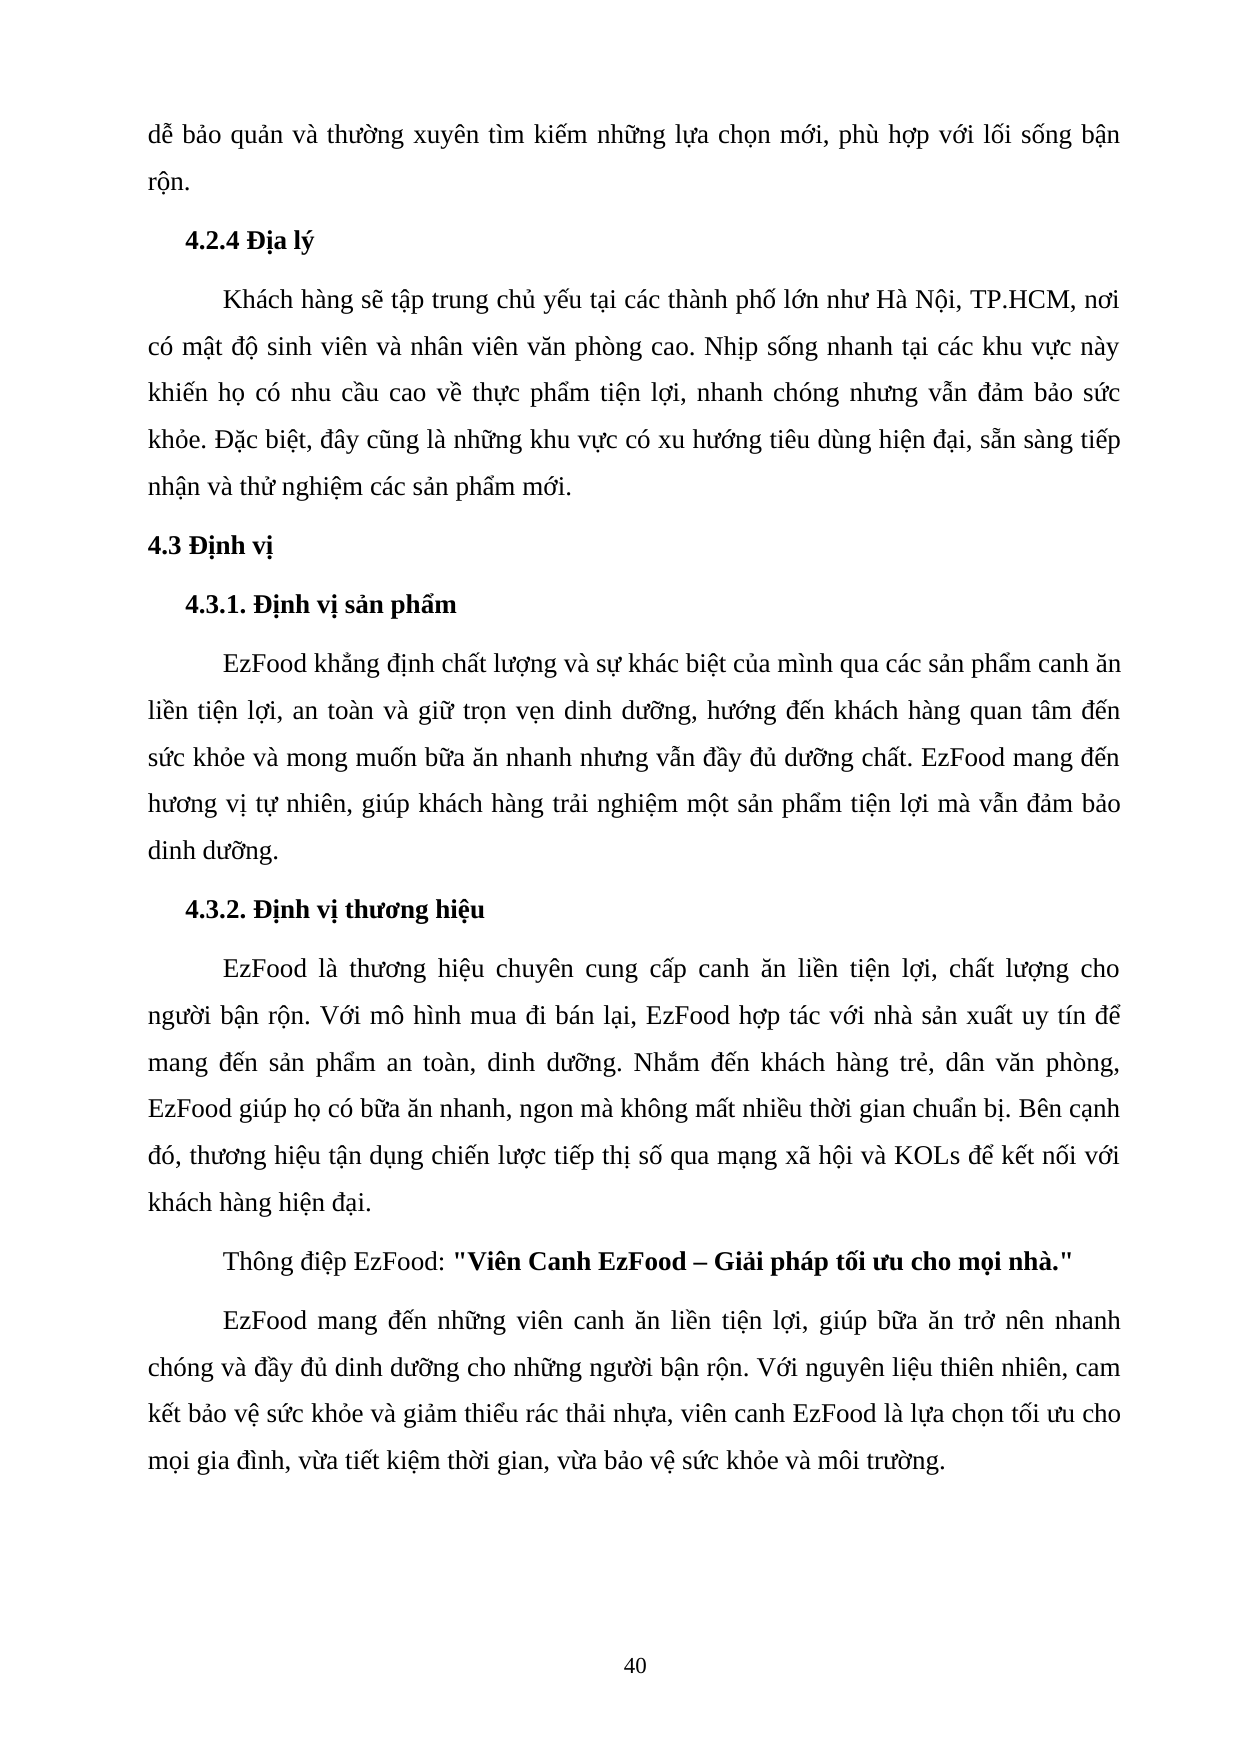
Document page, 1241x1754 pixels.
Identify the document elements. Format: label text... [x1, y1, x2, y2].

text EzFood là thương hiệu chuyên cung cấp canh ăn liền tiện lợi, chất lượng cho người bận rộn. Với mô hình mua đi bán lại, EzFood hợp tác với nhà sản xuất uy tín để mang đến sản phẩm an toàn, dinh dưỡng. Nhắm đến khách hàng trẻ, dân văn phòng, EzFood giúp họ có bữa ăn nhanh, ngon mà không mất nhiều thời gian chuẩn bị. Bên cạnh đó, thương hiệu tận dụng chiến lược tiếp thị số qua mạng xã hội và KOLs để kết nối với khách hàng hiện đại. [148, 952, 1122, 1217]
subtitle 4.3 Định vị [148, 529, 1122, 560]
text EzFood khẳng định chất lượng và sự khác biệt của mình qua các sản phẩm canh ăn liền tiện lợi, an toàn và giữ trọn vẹn dinh dưỡng, hướng đến khách hàng quan tâm đến sức khỏe và mong muốn bữa ăn nhanh nhưng vẫn đầy đủ dưỡng chất. EzFood mang đến hương vị tự nhiên, giúp khách hàng trải nghiệm một sản phẩm tiện lợi mà vẫn đảm bảo dinh dưỡng. [148, 647, 1122, 865]
text Khách hàng sẽ tập trung chủ yếu tại các thành phố lớn như Hà Nội, TP.HCM, nơi có mật độ sinh viên và nhân viên văn phòng cao. Nhịp sống nhanh tại các khu vực này khiến họ có nhu cầu cao về thực phẩm tiện lợi, nhanh chóng nhưng vẫn đảm bảo sức khỏe. Đặc biệt, đây cũng là những khu vực có xu hướng tiêu dùng hiện đại, sẵn sàng tiếp nhận và thử nghiệm các sản phẩm mới. [148, 283, 1122, 501]
subtitle 4.3.2. Định vị thương hiệu [185, 893, 1122, 924]
subtitle 4.2.4 Địa lý [185, 224, 1122, 255]
subtitle 4.3.1. Định vị sản phẩm [185, 588, 1122, 619]
text EzFood mang đến những viên canh ăn liền tiện lợi, giúp bữa ăn trở nên nhanh chóng và đầy đủ dinh dưỡng cho những người bận rộn. Với nguyên liệu thiên nhiên, cam kết bảo vệ sức khỏe và giảm thiểu rác thải nhựa, viên canh EzFood là lựa chọn tối ưu cho mọi gia đình, vừa tiết kiệm thời gian, vừa bảo vệ sức khỏe và môi trường. [148, 1304, 1122, 1475]
text Thông điệp EzFood: "Viên Canh EzFood – Giải pháp tối ưu cho mọi nhà." [148, 1245, 1122, 1276]
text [148, 118, 1122, 196]
